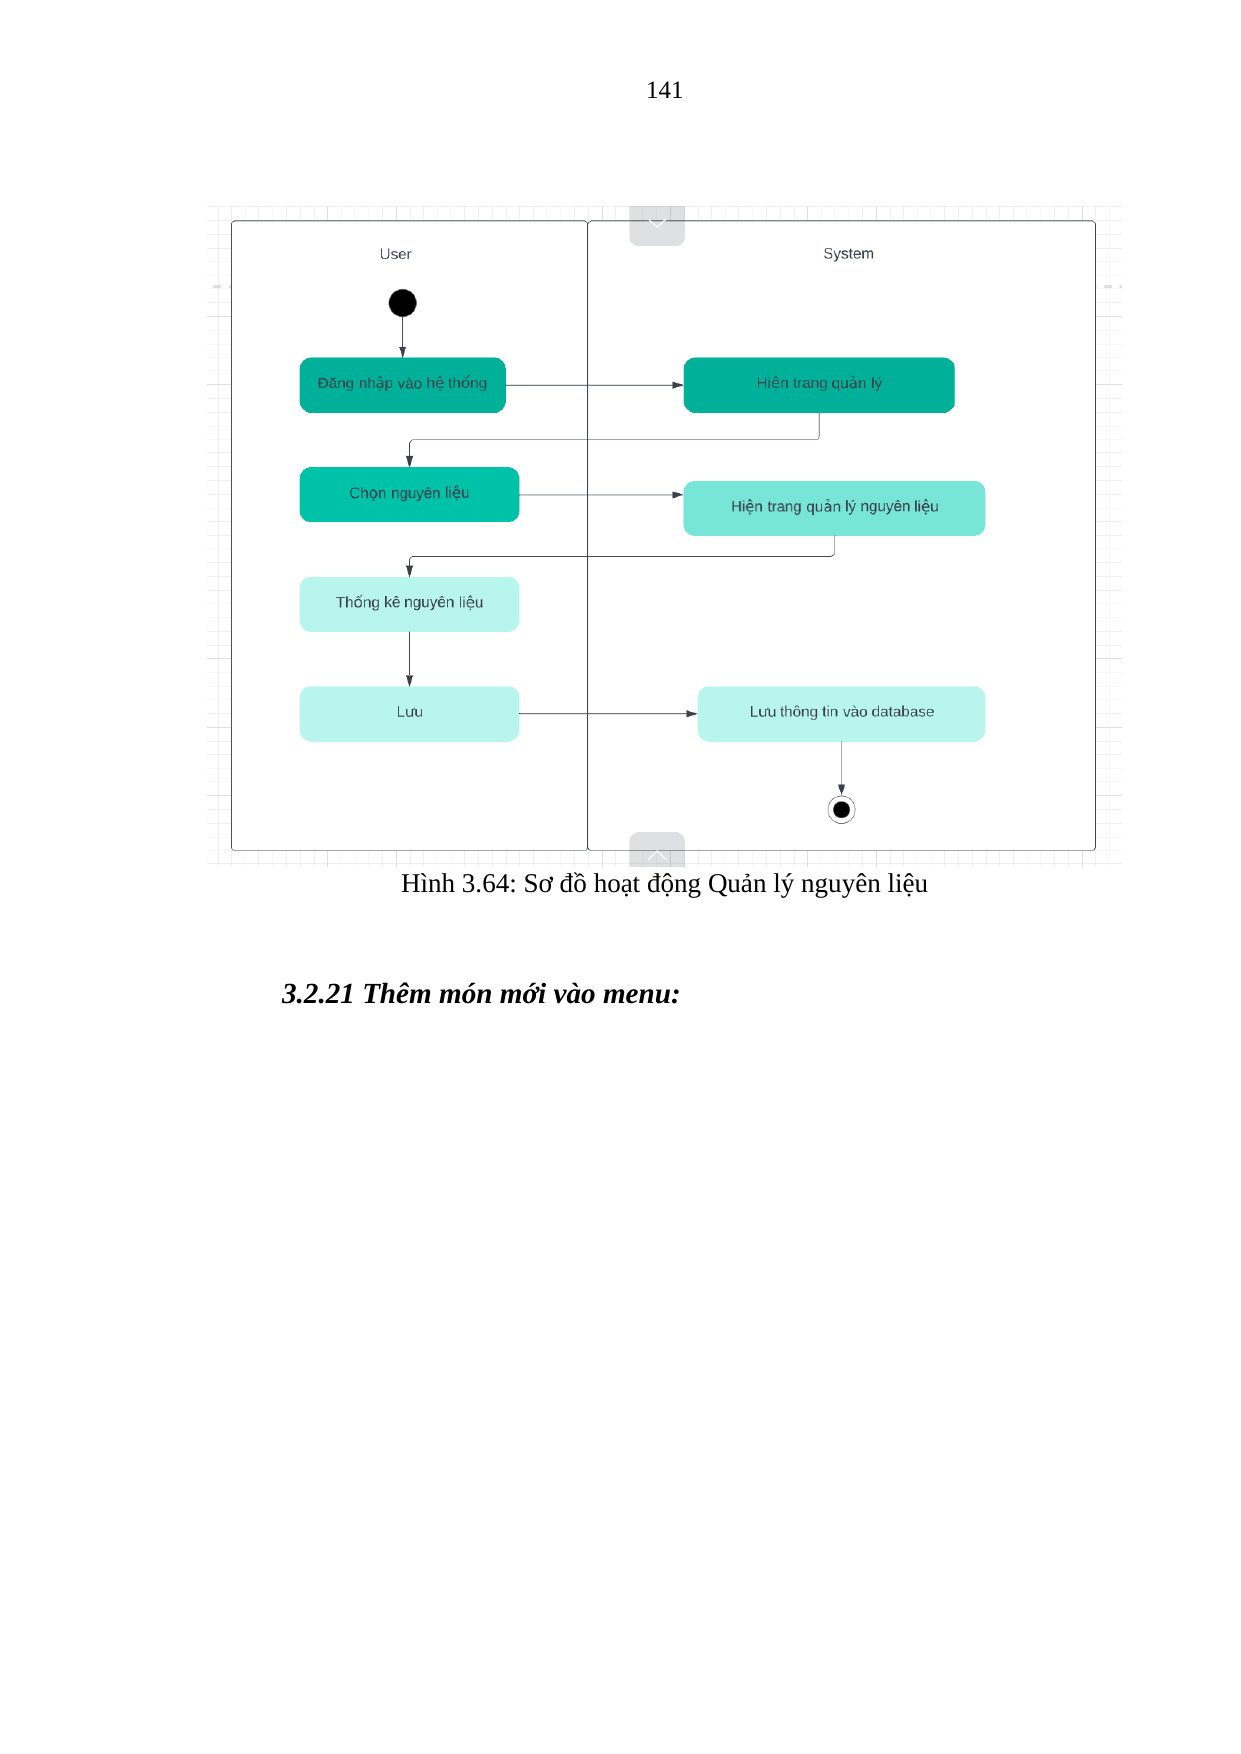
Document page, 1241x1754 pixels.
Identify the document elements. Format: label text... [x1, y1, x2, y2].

text 3.2.21 Thêm món mới vào menu: [207, 976, 1122, 1010]
picture [206, 206, 1123, 867]
text Hình 3.64: Sơ đồ hoạt động Quản lý nguyên liệu [207, 867, 1122, 898]
